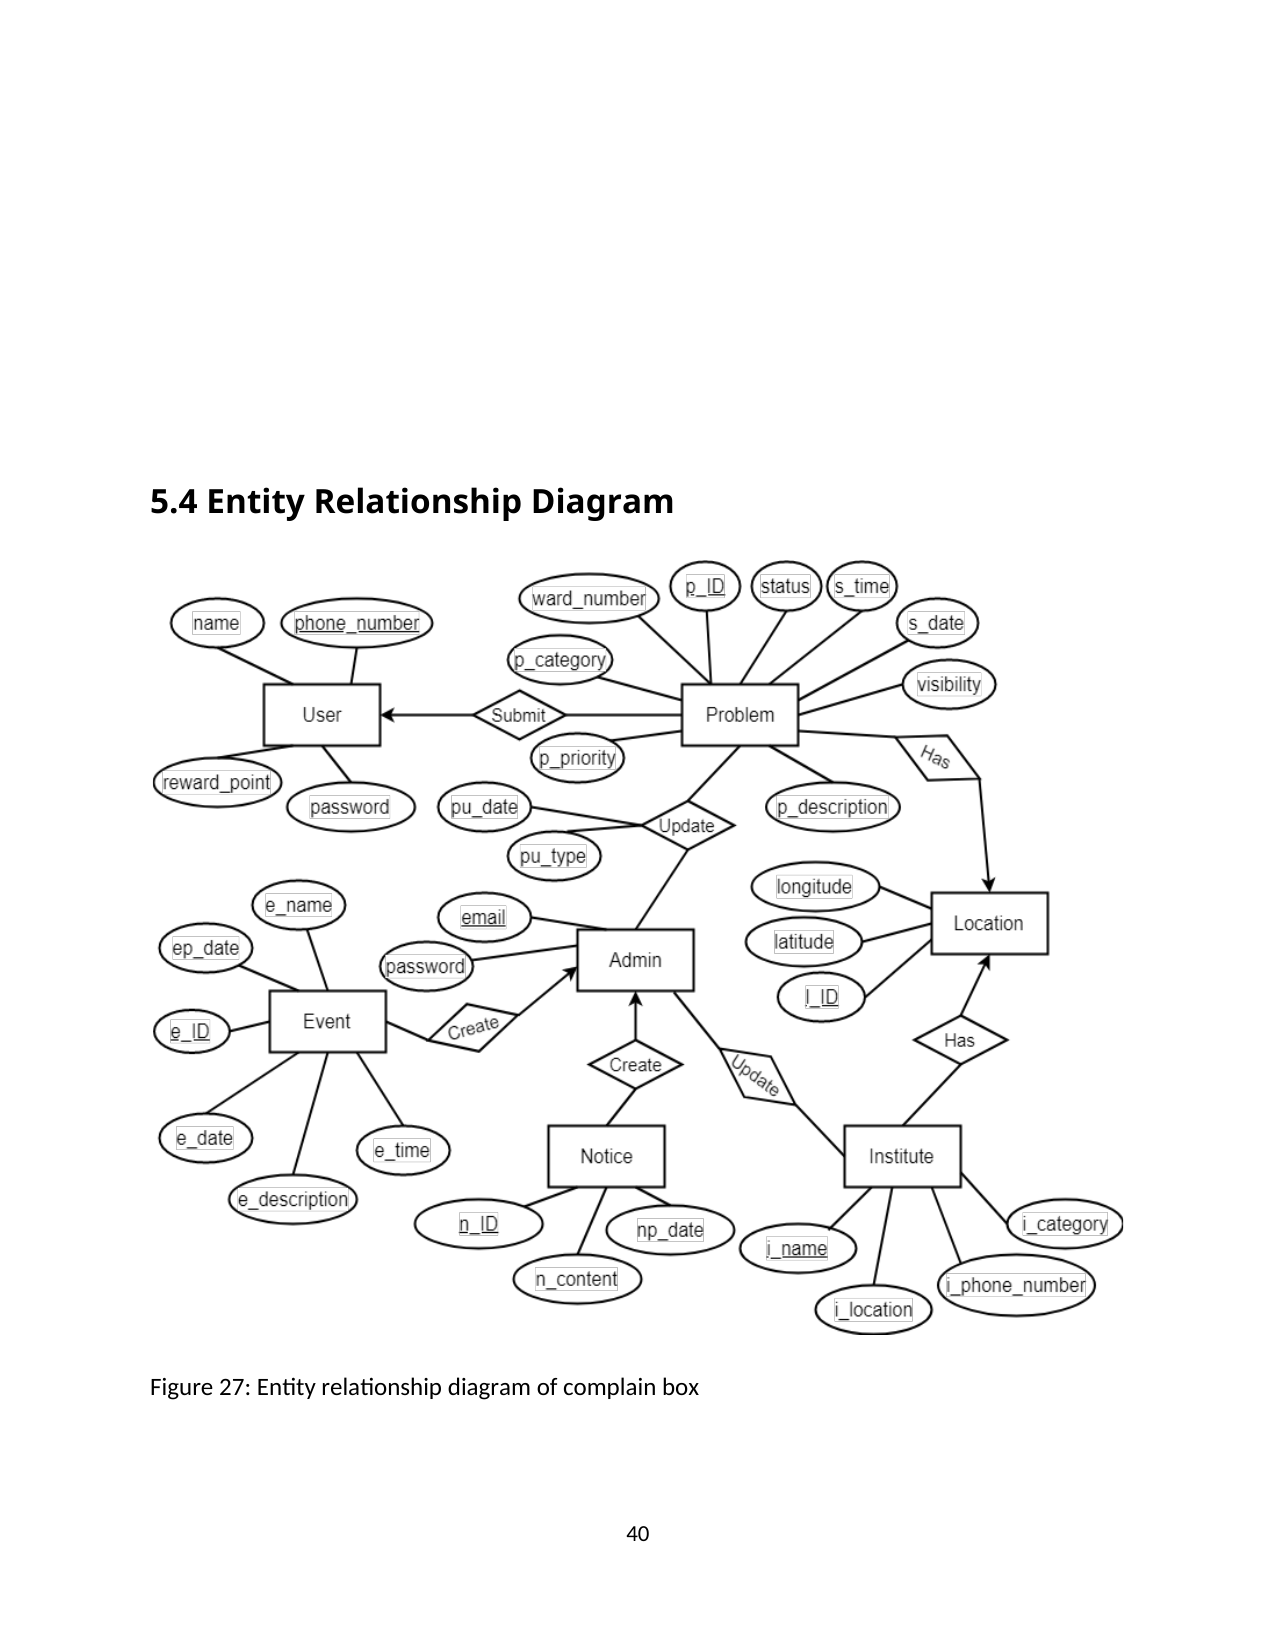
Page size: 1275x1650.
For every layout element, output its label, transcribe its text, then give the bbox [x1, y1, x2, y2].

title Figure 27: Entity relationship diagram of complain box [150, 1371, 1125, 1401]
text 5.4 Entity Relationship Diagram [150, 478, 1125, 523]
picture [152, 560, 1124, 1335]
